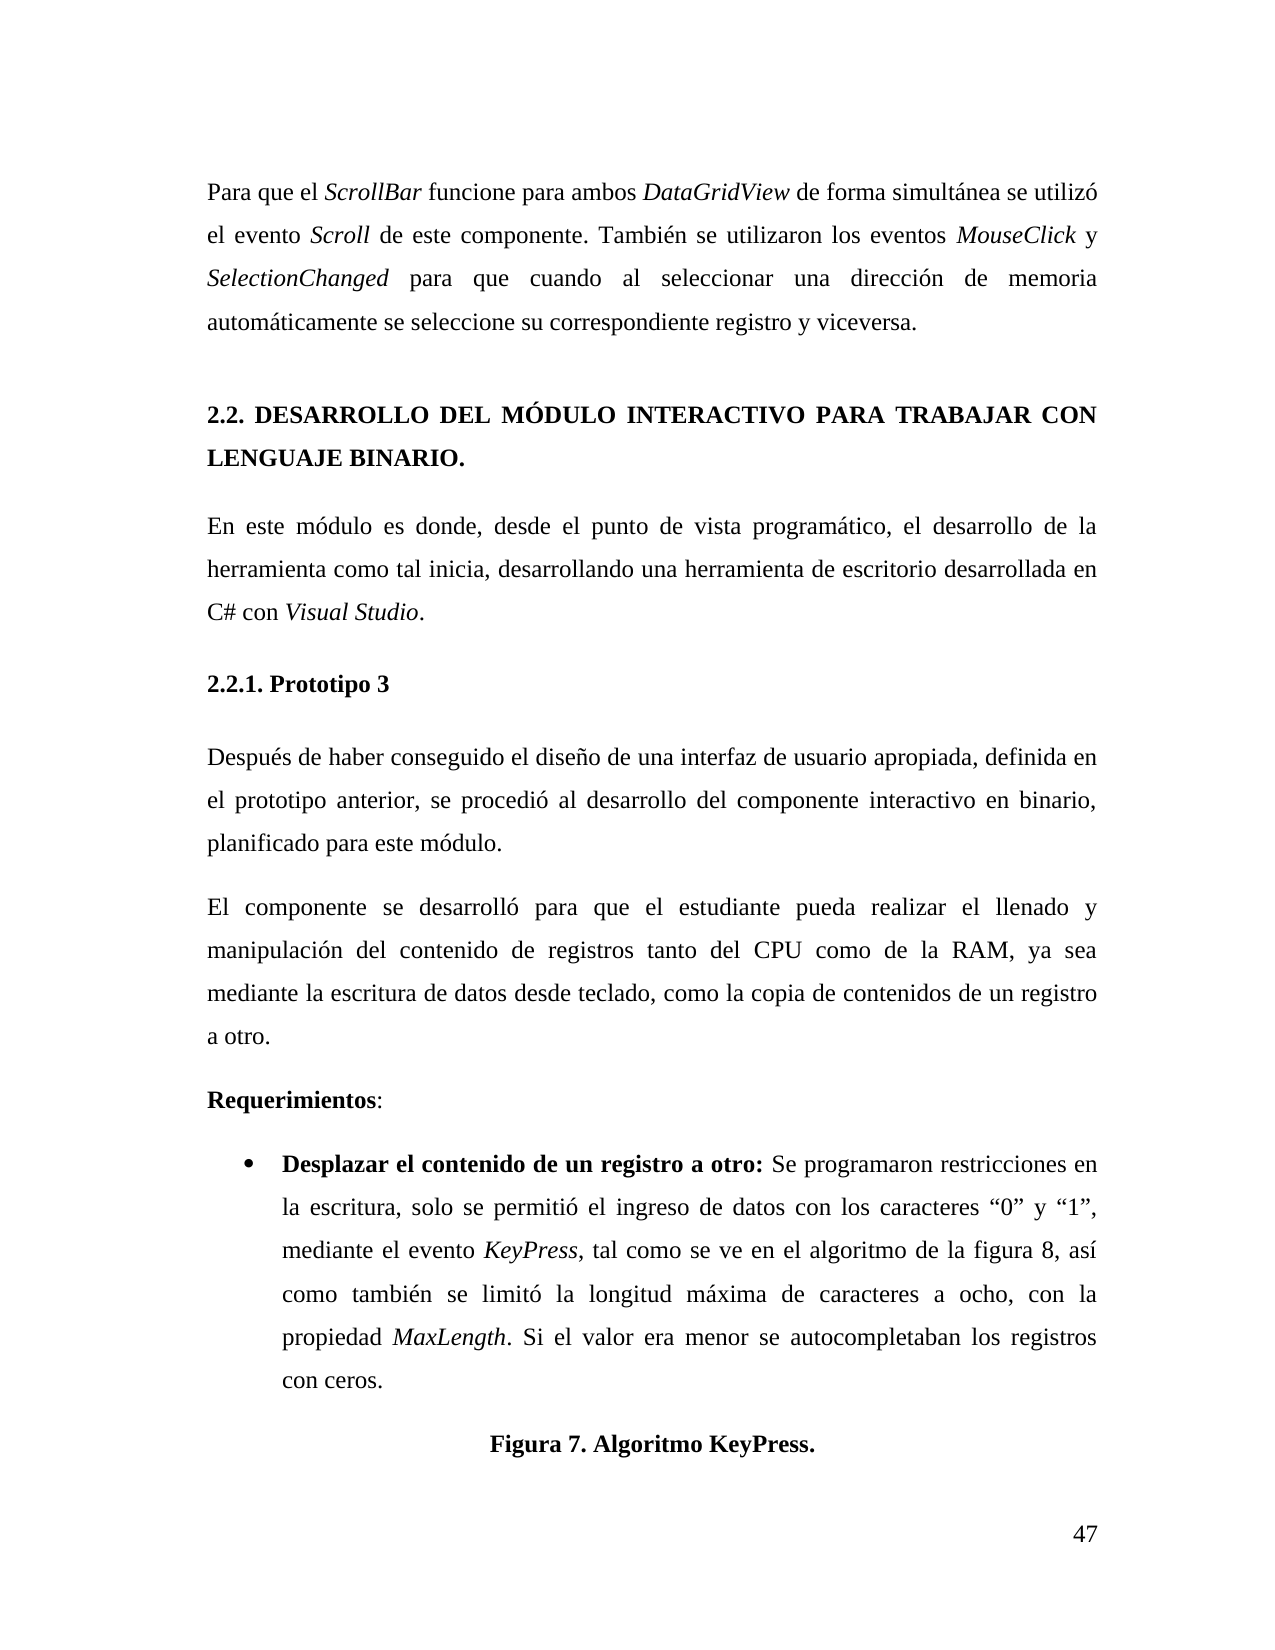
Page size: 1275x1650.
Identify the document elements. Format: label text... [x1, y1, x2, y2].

subtitle 2.2.1. Prototipo 3 [207, 669, 1098, 698]
text Después de haber conseguido el diseño de una interfaz de usuario apropiada, definida en el prototipo anterior, se procedió al desarrollo del componente interactivo en binario, planificado para este módulo. [207, 742, 1098, 857]
text Requerimientos: [207, 1085, 1098, 1114]
text En este módulo es donde, desde el punto de vista programático, el desarrollo de la herramienta como tal inicia, desarrollando una herramienta de escritorio desarrollada en C# con Visual Studio. [207, 511, 1098, 626]
subtitle Figura 7. Algoritmo KeyPress. [207, 1429, 1098, 1458]
text Para que el ScrollBar funcione para ambos DataGridView de forma simultánea se utilizó el evento Scroll de este componente. También se utilizaron los eventos MouseClick y SelectionChanged para que cuando al seleccionar una dirección de memoria automáticamente se seleccione su correspondiente registro y viceversa. [207, 177, 1098, 335]
list Desplazar el contenido de un registro a otro: Se programaron restricciones en la escritura, solo se permitió el ingreso de datos con los caracteres “0” y “1”, mediante el evento KeyPress, tal como se ve en el algoritmo de la figura 8, así como también se limitó la longitud máxima de caracteres a ocho, con la propiedad MaxLength. Si el valor era menor se autocompletaban los registros con ceros. [244, 1149, 1098, 1394]
subtitle 2.2. Desarrollo del módulo interactivo para trabajar con lenguaje binario. [207, 400, 1098, 472]
text El componente se desarrolló para que el estudiante pueda realizar el llenado y manipulación del contenido de registros tanto del CPU como de la RAM, ya sea mediante la escritura de datos desde teclado, como la copia de contenidos de un registro a otro. [207, 892, 1098, 1050]
